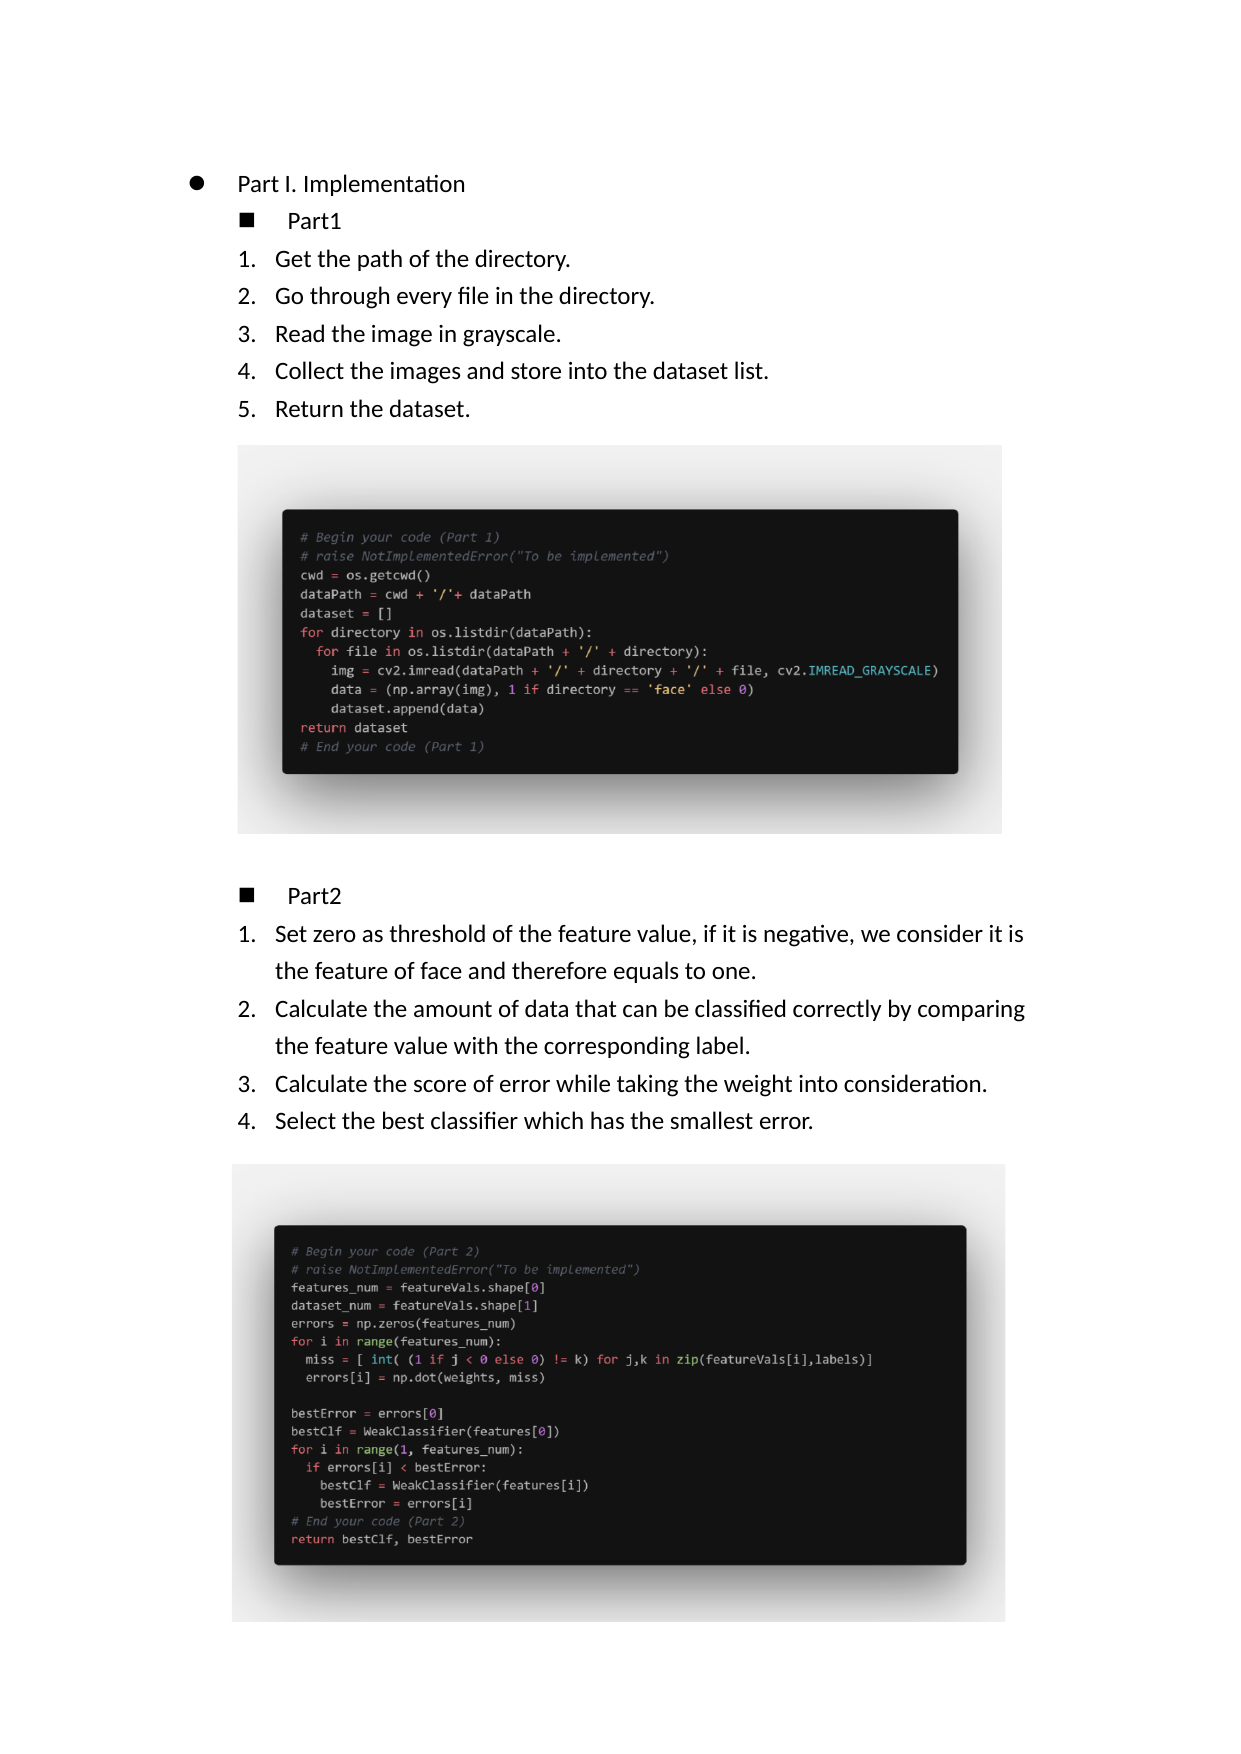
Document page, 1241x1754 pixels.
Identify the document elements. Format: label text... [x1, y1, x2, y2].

picture [236, 445, 1002, 834]
list Calculate the amount of data that can be classified correctly by comparing the feature value with the corresponding label. [237, 989, 1053, 1064]
list Get the path of the directory. [237, 239, 1053, 277]
list Set zero as threshold of the feature value, if it is negative, we consider it is the feature of face and therefore equals to one. [237, 914, 1053, 989]
list Return the dataset. [237, 389, 1053, 427]
list Collect the images and store into the dataset list. [237, 352, 1053, 389]
list Part I. Implementation [187, 164, 1053, 202]
list Select the best classifier which has the smallest error. [237, 1102, 1053, 1139]
list Part1 [237, 202, 1053, 239]
list Calculate the score of error while taking the weight into consideration. [237, 1064, 1053, 1102]
list Read the image in grayscale. [237, 314, 1053, 352]
list Part2 [237, 877, 1053, 914]
picture [230, 1164, 1006, 1621]
list Go through every file in the directory. [237, 277, 1053, 314]
